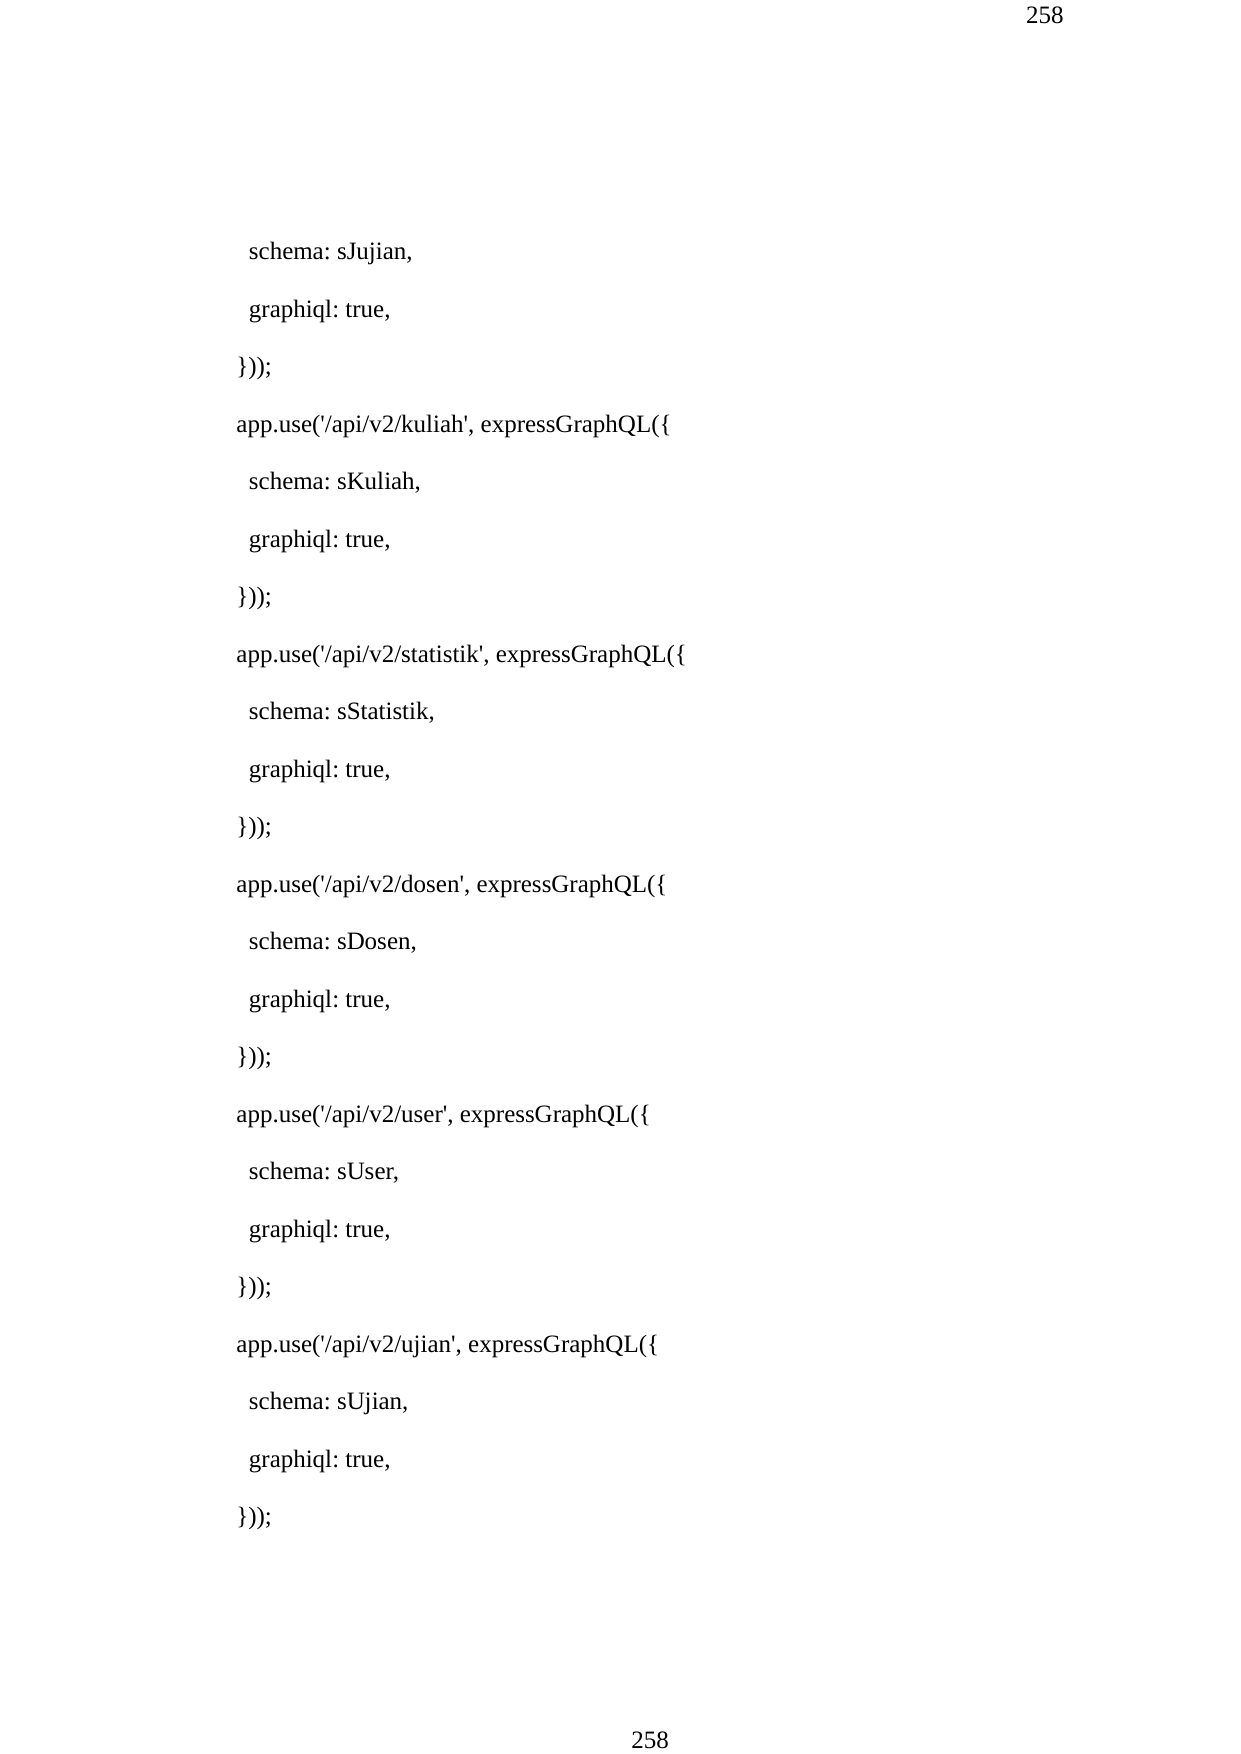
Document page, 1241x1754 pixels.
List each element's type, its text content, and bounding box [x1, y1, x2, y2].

text schema: sJujian, [236, 236, 1063, 265]
text })); [236, 1501, 1063, 1530]
text })); [236, 1041, 1063, 1070]
text graphiql: true, [236, 294, 1063, 322]
text app.use('/api/v2/ujian', expressGraphQL({ [236, 1329, 1063, 1357]
text })); [236, 1271, 1063, 1300]
text schema: sUjian, [236, 1386, 1063, 1415]
text app.use('/api/v2/dosen', expressGraphQL({ [236, 869, 1063, 897]
text schema: sStatistik, [236, 696, 1063, 725]
text schema: sDosen, [236, 926, 1063, 955]
text })); [236, 811, 1063, 840]
text })); [236, 351, 1063, 380]
text graphiql: true, [236, 754, 1063, 782]
text app.use('/api/v2/kuliah', expressGraphQL({ [236, 409, 1063, 437]
text graphiql: true, [236, 1214, 1063, 1242]
text schema: sUser, [236, 1156, 1063, 1185]
text graphiql: true, [236, 984, 1063, 1012]
text graphiql: true, [236, 524, 1063, 552]
text app.use('/api/v2/statistik', expressGraphQL({ [236, 639, 1063, 667]
text })); [236, 581, 1063, 610]
text app.use('/api/v2/user', expressGraphQL({ [236, 1099, 1063, 1127]
text schema: sKuliah, [236, 466, 1063, 495]
text graphiql: true, [236, 1444, 1063, 1472]
